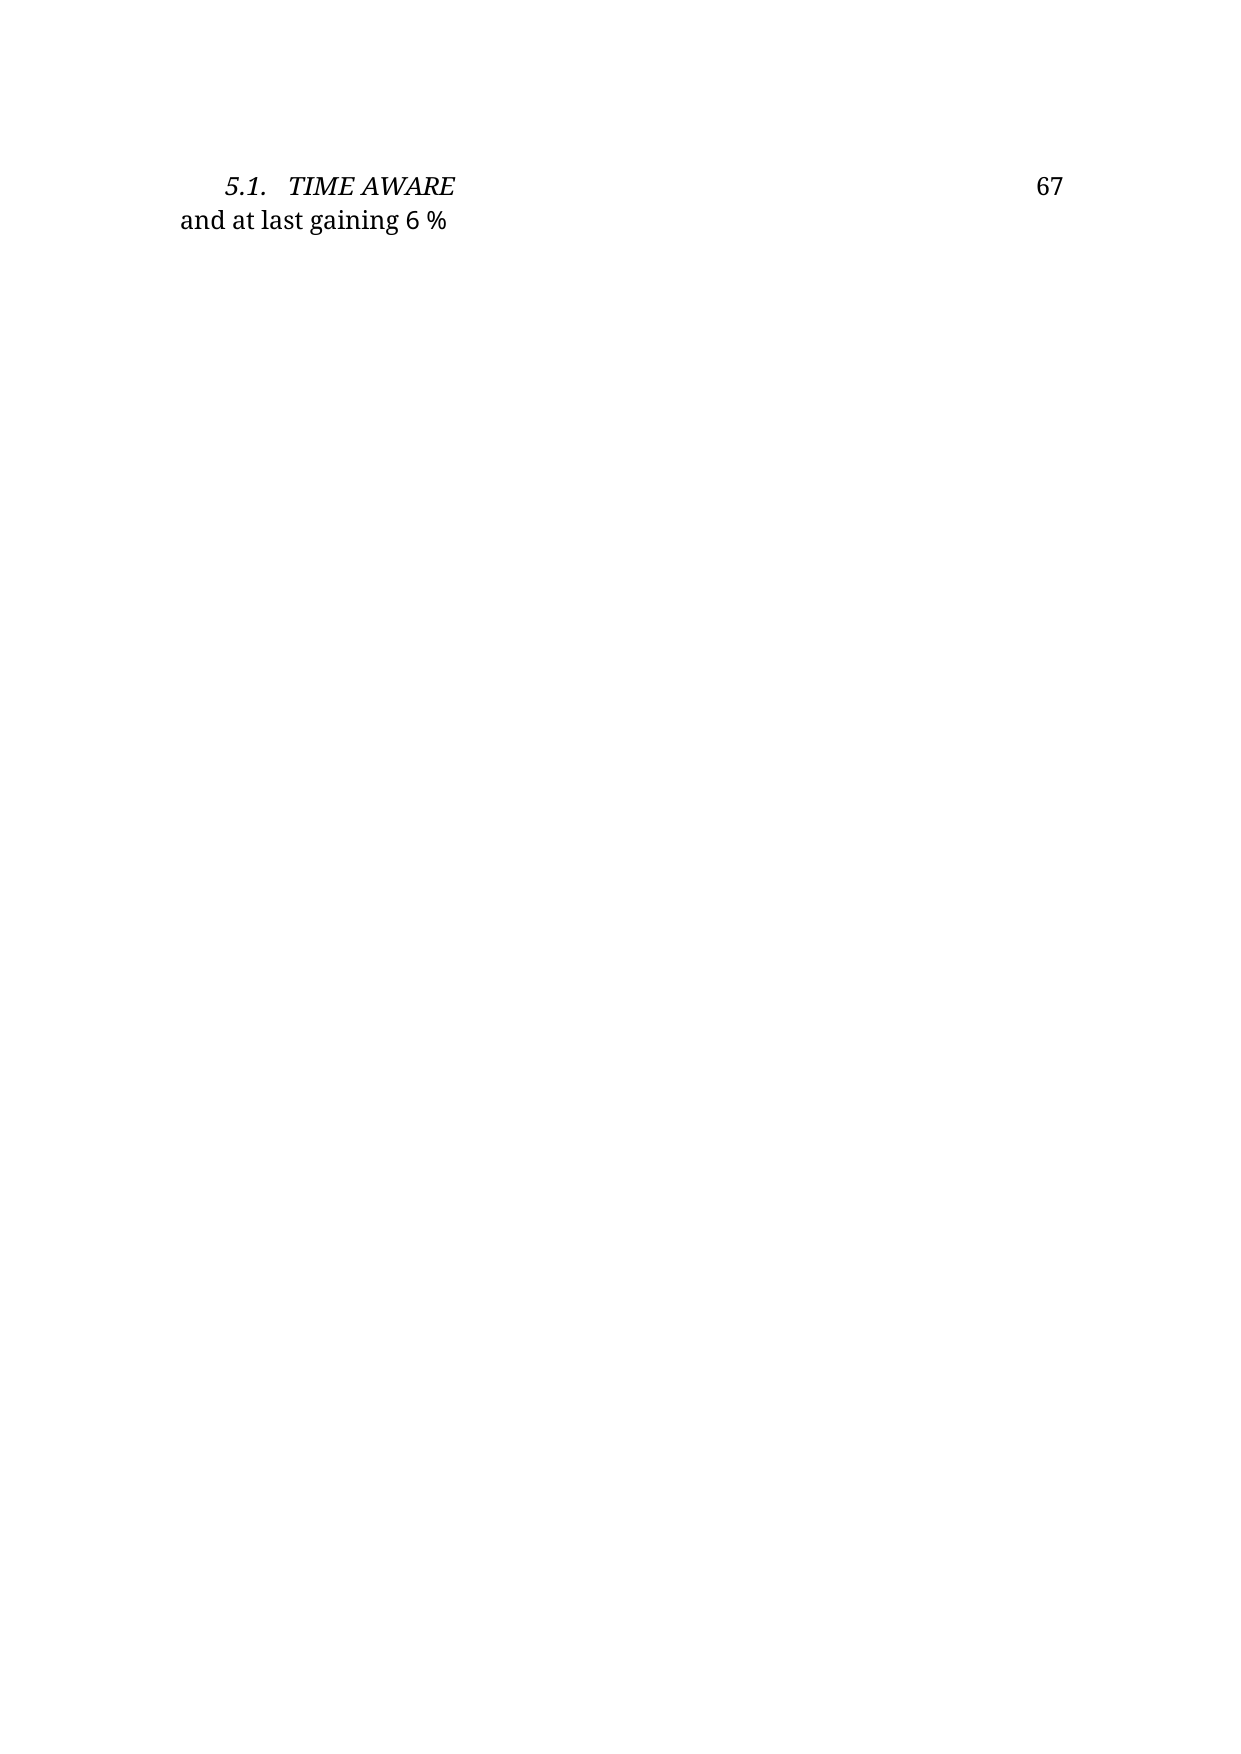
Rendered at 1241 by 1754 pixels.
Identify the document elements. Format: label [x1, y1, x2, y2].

text [180, 200, 1016, 237]
